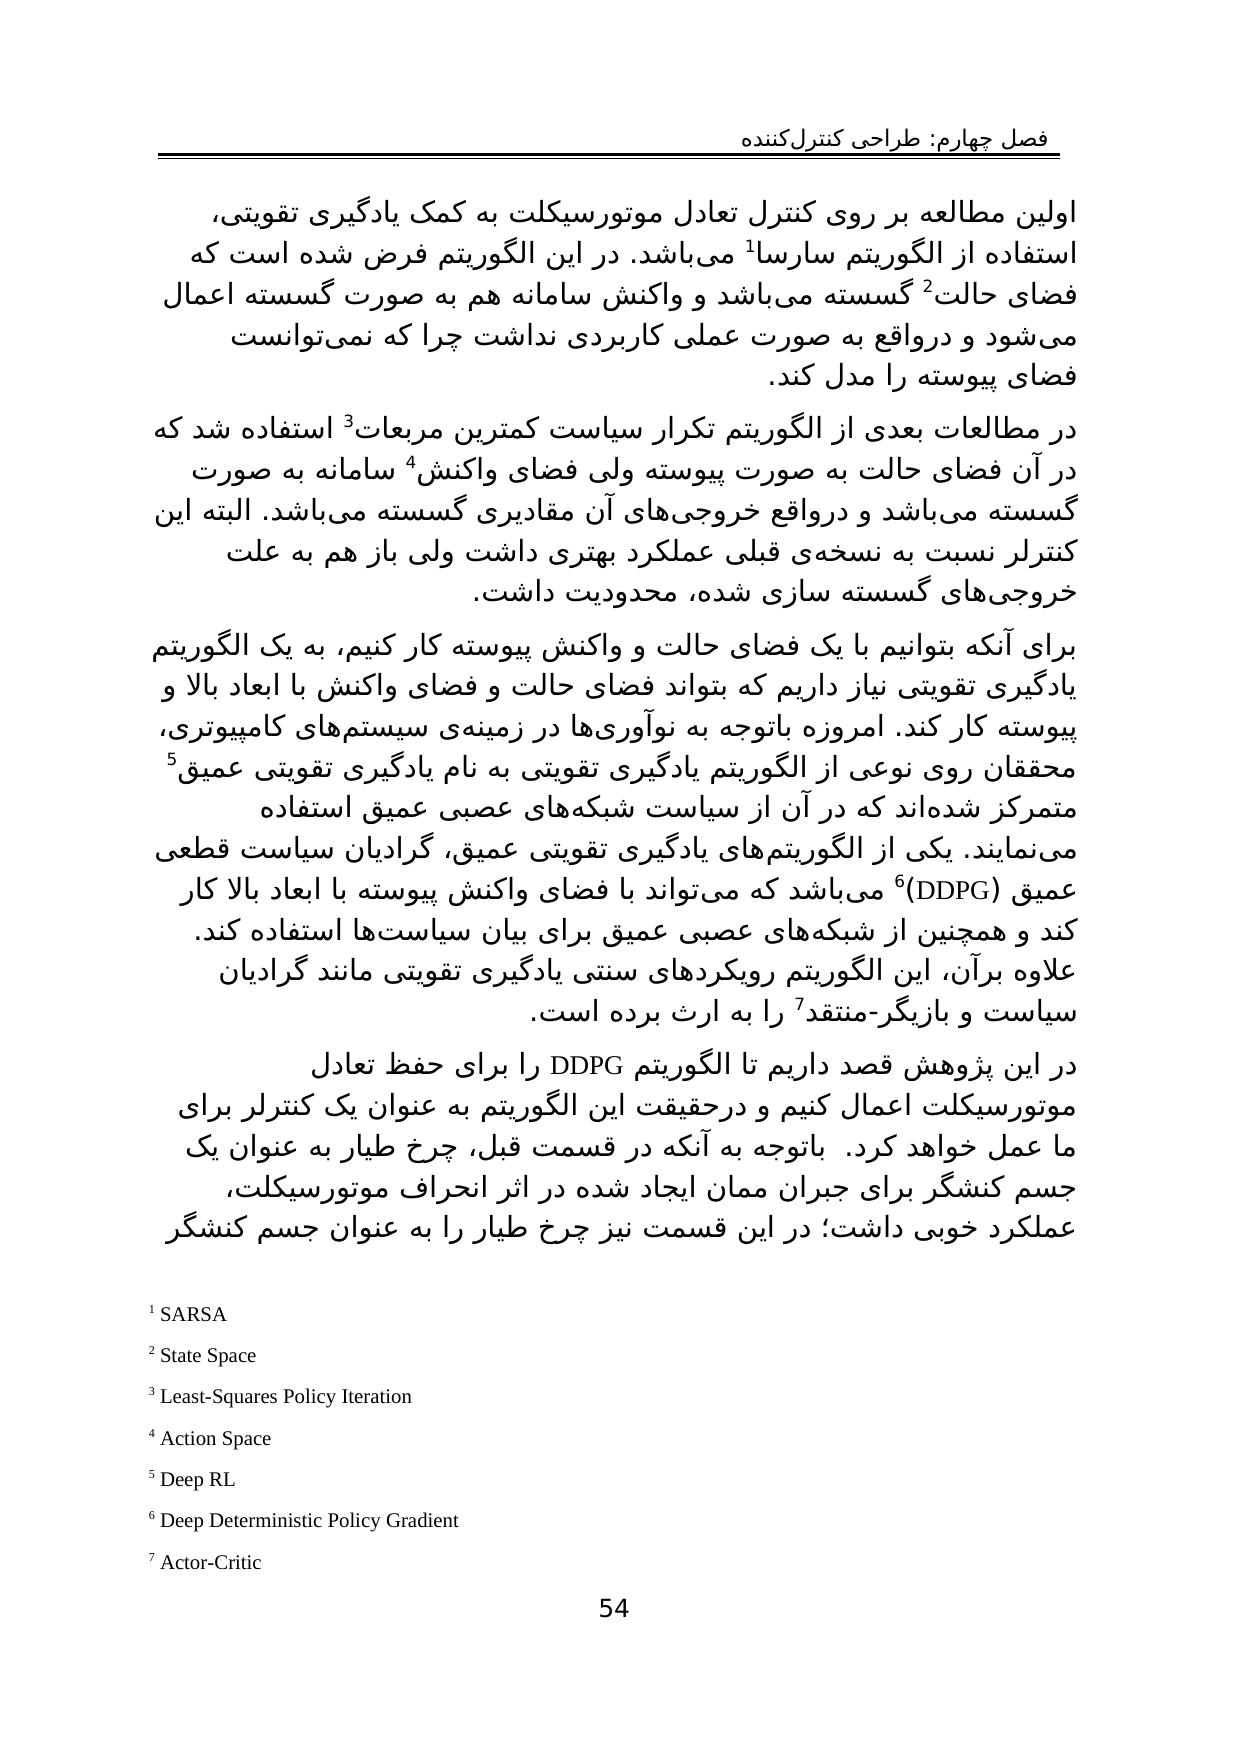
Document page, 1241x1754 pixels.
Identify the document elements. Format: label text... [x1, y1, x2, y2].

text در مطالعات بعدی از الگوریتم تکرار سیاست کمترین مربعات استفاده شد که در آن فضای حالت به صورت پیوسته ولی فضای واکنش سامانه به صورت گسسته می‌باشد و درواقع خروجی‌های آن مقادیری گسسته می‌باشد. البته این کنترلر نسبت به نسخه‌ی قبلی عملکرد بهتری داشت ولی باز هم به علت خروجی‌های گسسته سازی شده، محدودیت داشت. [150, 412, 1078, 609]
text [150, 1048, 1078, 1244]
text برای آنکه بتوانیم با یک فضای حالت و واکنش پیوسته کار کنیم، به یک الگوریتم یادگیری تقویتی نیاز داریم که بتواند فضای حالت و فضای واکنش با ابعاد بالا و پیوسته کار کند. امروزه باتوجه به نوآوری‌ها در زمینه‌ی سیستم‌های کامپیوتری، محققان روی نوعی از الگوریتم یادگیری تقویتی به نام یادگیری تقویتی عمیق متمرکز شده‌اند که در آن از سیاست شبکه‌های عصبی عمیق استفاده می‌نمایند. یکی از الگوریتم‌های یادگیری تقویتی عمیق، گرادیان سیاست قطعی عمیق (DDPG) می‌باشد که می‌تواند با فضای واکنش پیوسته با ابعاد بالا کار کند و همچنین از شبکه‌های عصبی عمیق برای بیان سیاست‌ها استفاده کند. علاوه برآن، این الگوریتم رویکردهای سنتی یادگیری تقویتی مانند گرادیان سیاست و بازیگر-منتقد را به ارث برده است. [150, 628, 1078, 1028]
text اولین مطالعه بر روی کنترل تعادل موتورسیکلت به کمک یادگیری تقویتی، استفاده از الگوریتم سارسا می‌باشد. در این الگوریتم فرض شده است که فضای حالت گسسته می‌باشد و واکنش سامانه هم به صورت گسسته اعمال می‌شود و درواقع به صورت عملی کاربردی نداشت چرا که نمی‌توانست فضای پیوسته را مدل کند. [150, 196, 1078, 392]
